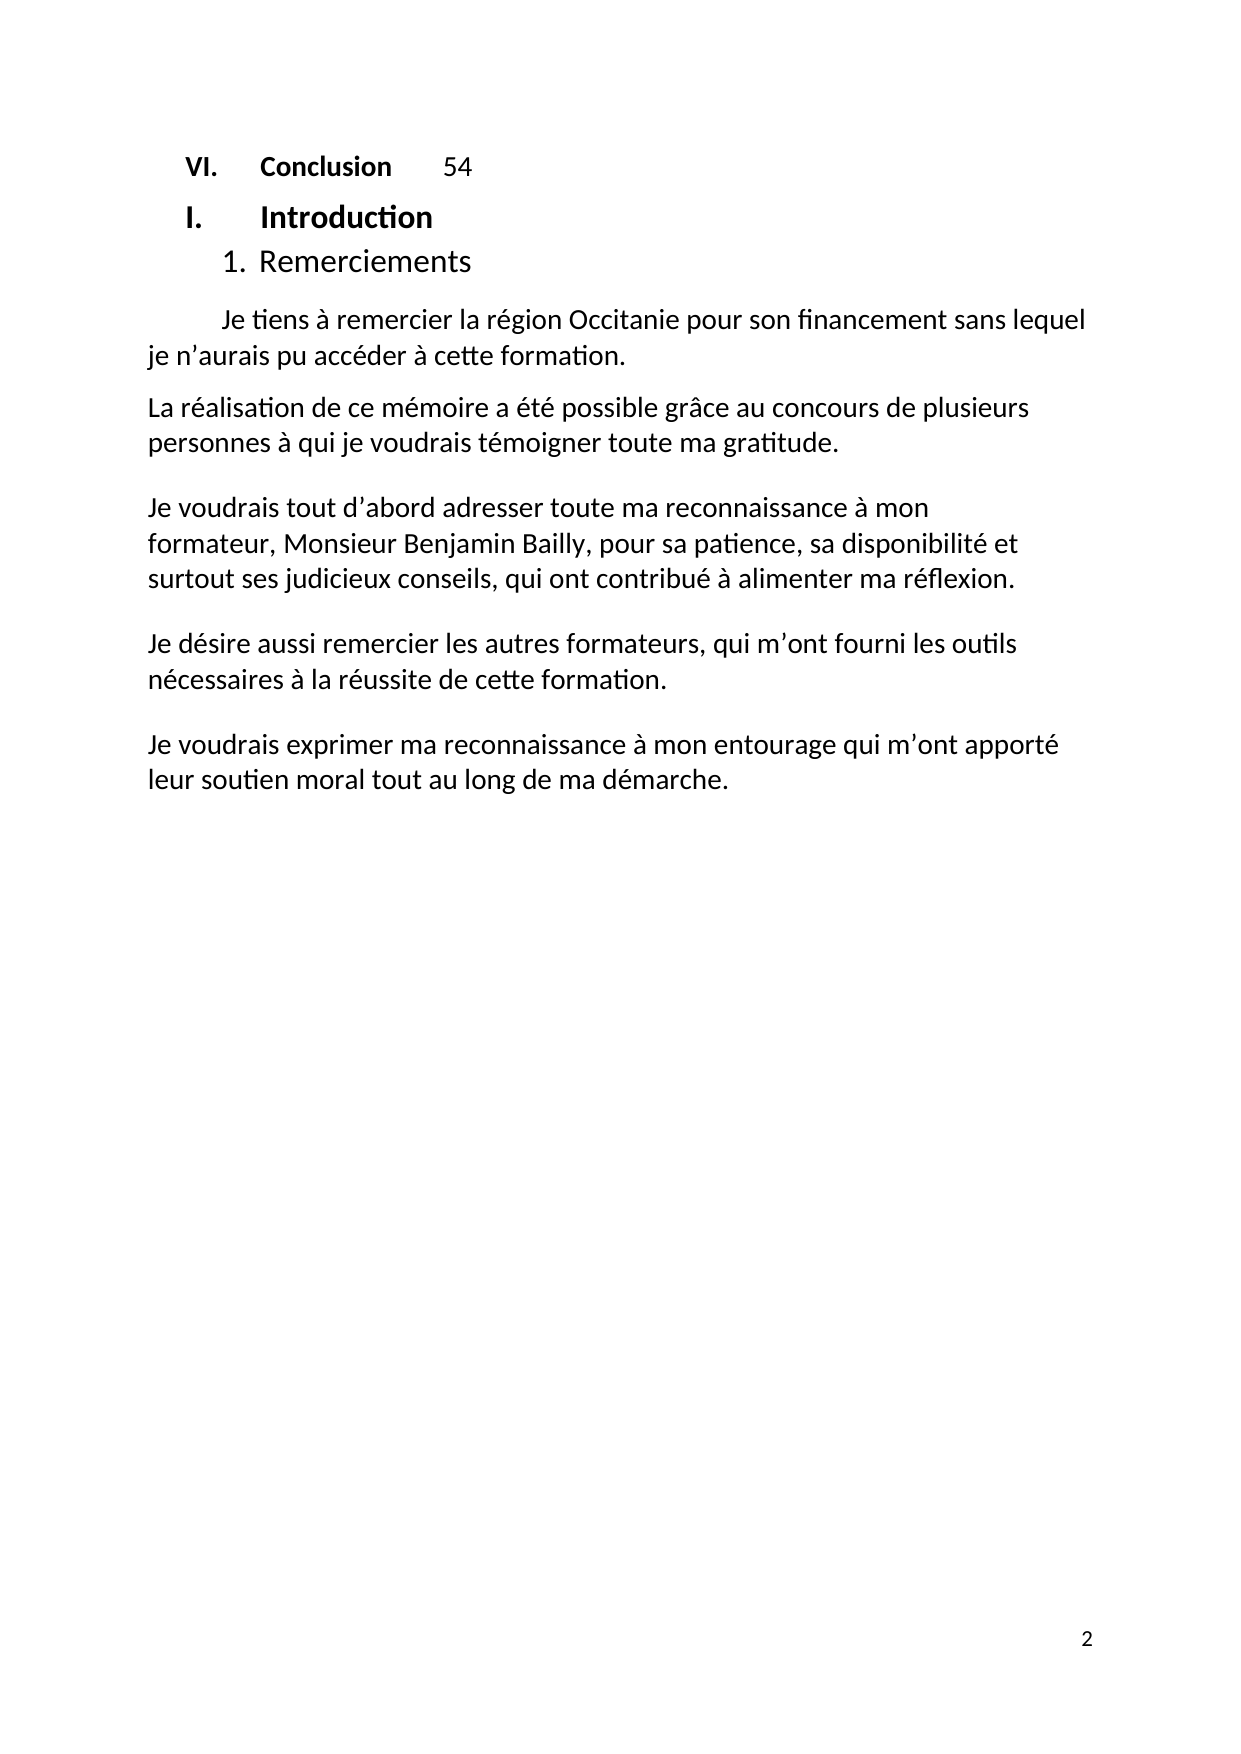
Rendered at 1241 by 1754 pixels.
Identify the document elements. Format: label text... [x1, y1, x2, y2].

text Je tiens à remercier la région Occitanie pour son financement sans lequel je n’aurais pu accéder à cette formation. [148, 301, 1093, 372]
text Je désire aussi remercier les autres formateurs, qui m’ont fourni les outils nécessaires à la réussite de cette formation. [148, 625, 1093, 697]
text Je voudrais tout d’abord adresser toute ma reconnaissance à mon formateur, Monsieur Benjamin Bailly, pour sa patience, sa disponibilité et surtout ses judicieux conseils, qui ont contribué à alimenter ma réflexion. [148, 489, 1093, 596]
list Remerciements [221, 240, 1093, 281]
text Je voudrais exprimer ma reconnaissance à mon entourage qui m’ont apporté leur soutien moral tout au long de ma démarche. [148, 726, 1093, 797]
text La réalisation de ce mémoire a été possible grâce au concours de plusieurs personnes à qui je voudrais témoigner toute ma gratitude. [148, 389, 1093, 460]
list Introduction [185, 196, 1093, 237]
